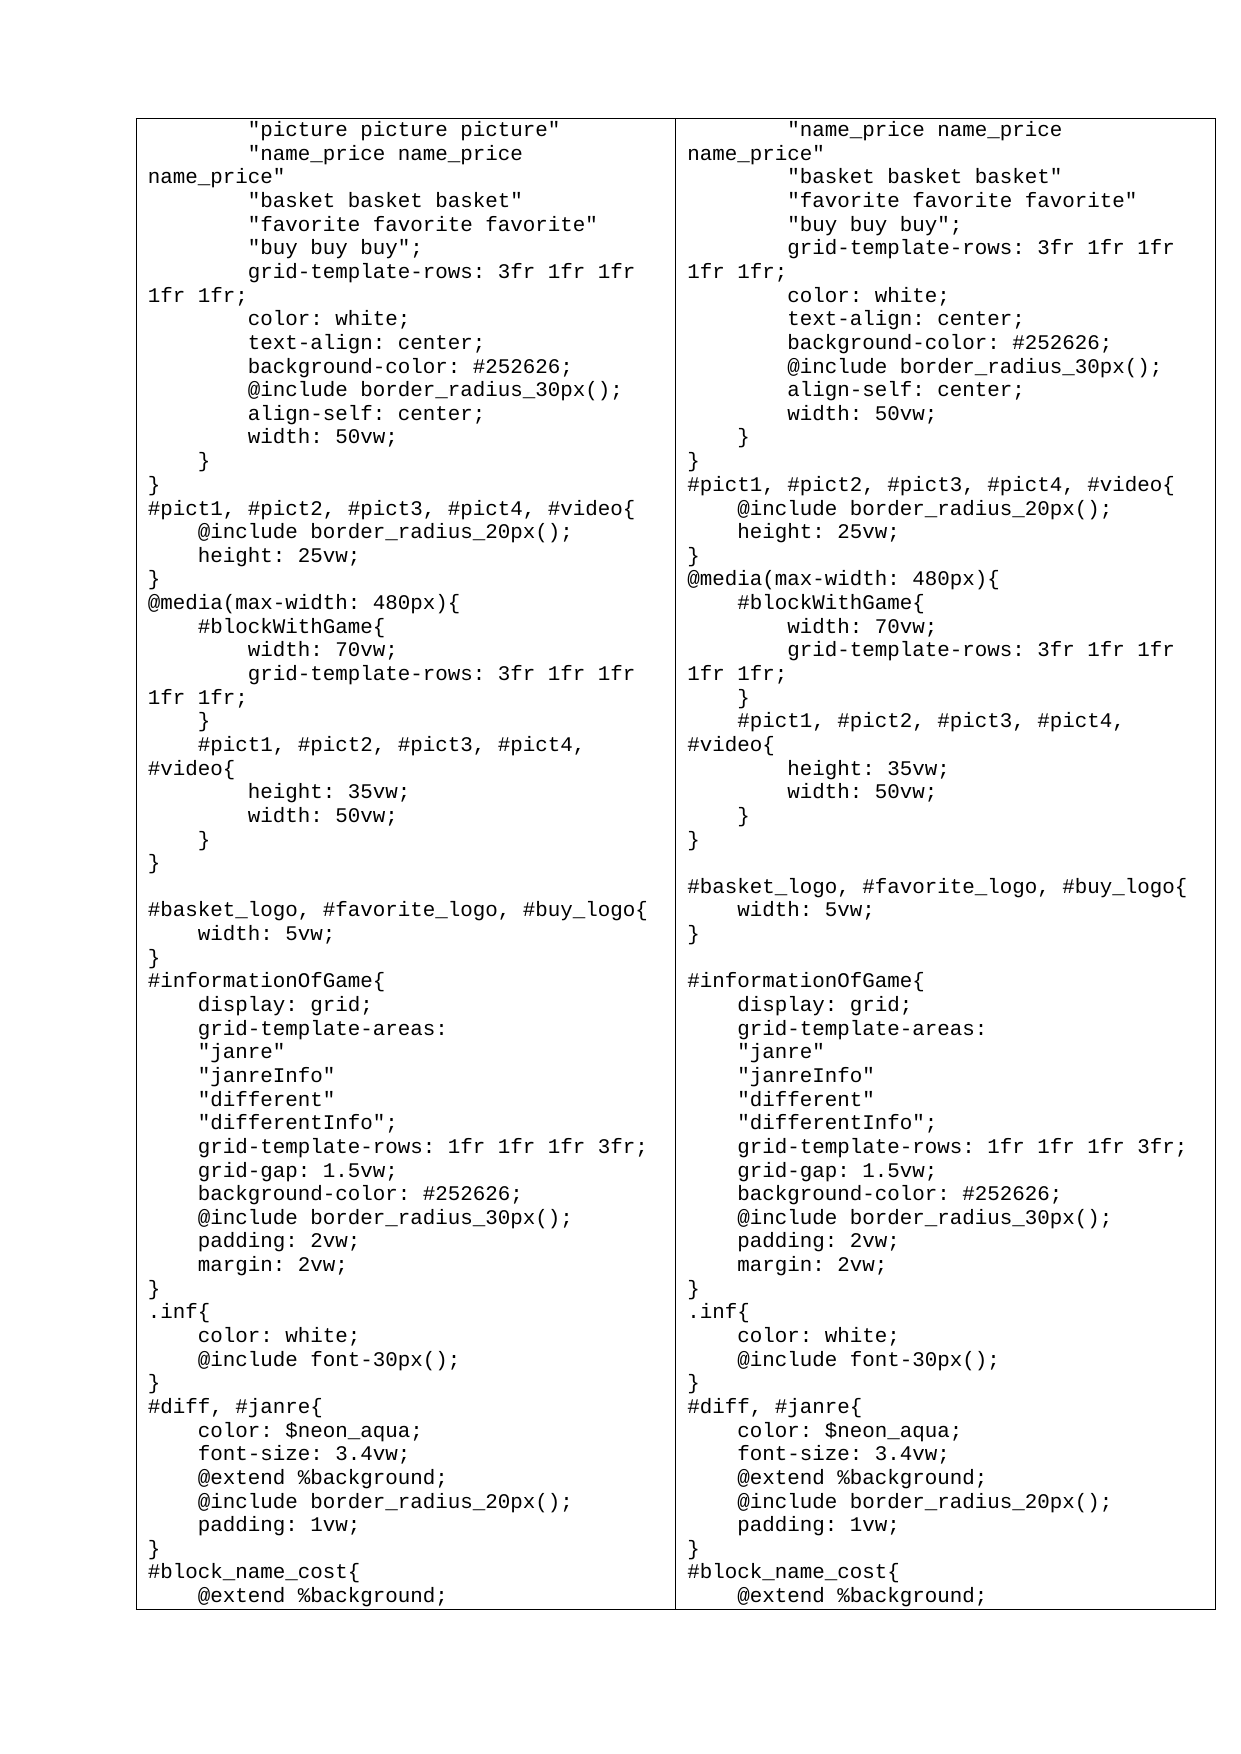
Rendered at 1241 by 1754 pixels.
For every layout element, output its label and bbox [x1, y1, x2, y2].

table_header [137, 119, 675, 1609]
table_header [676, 119, 1215, 1609]
